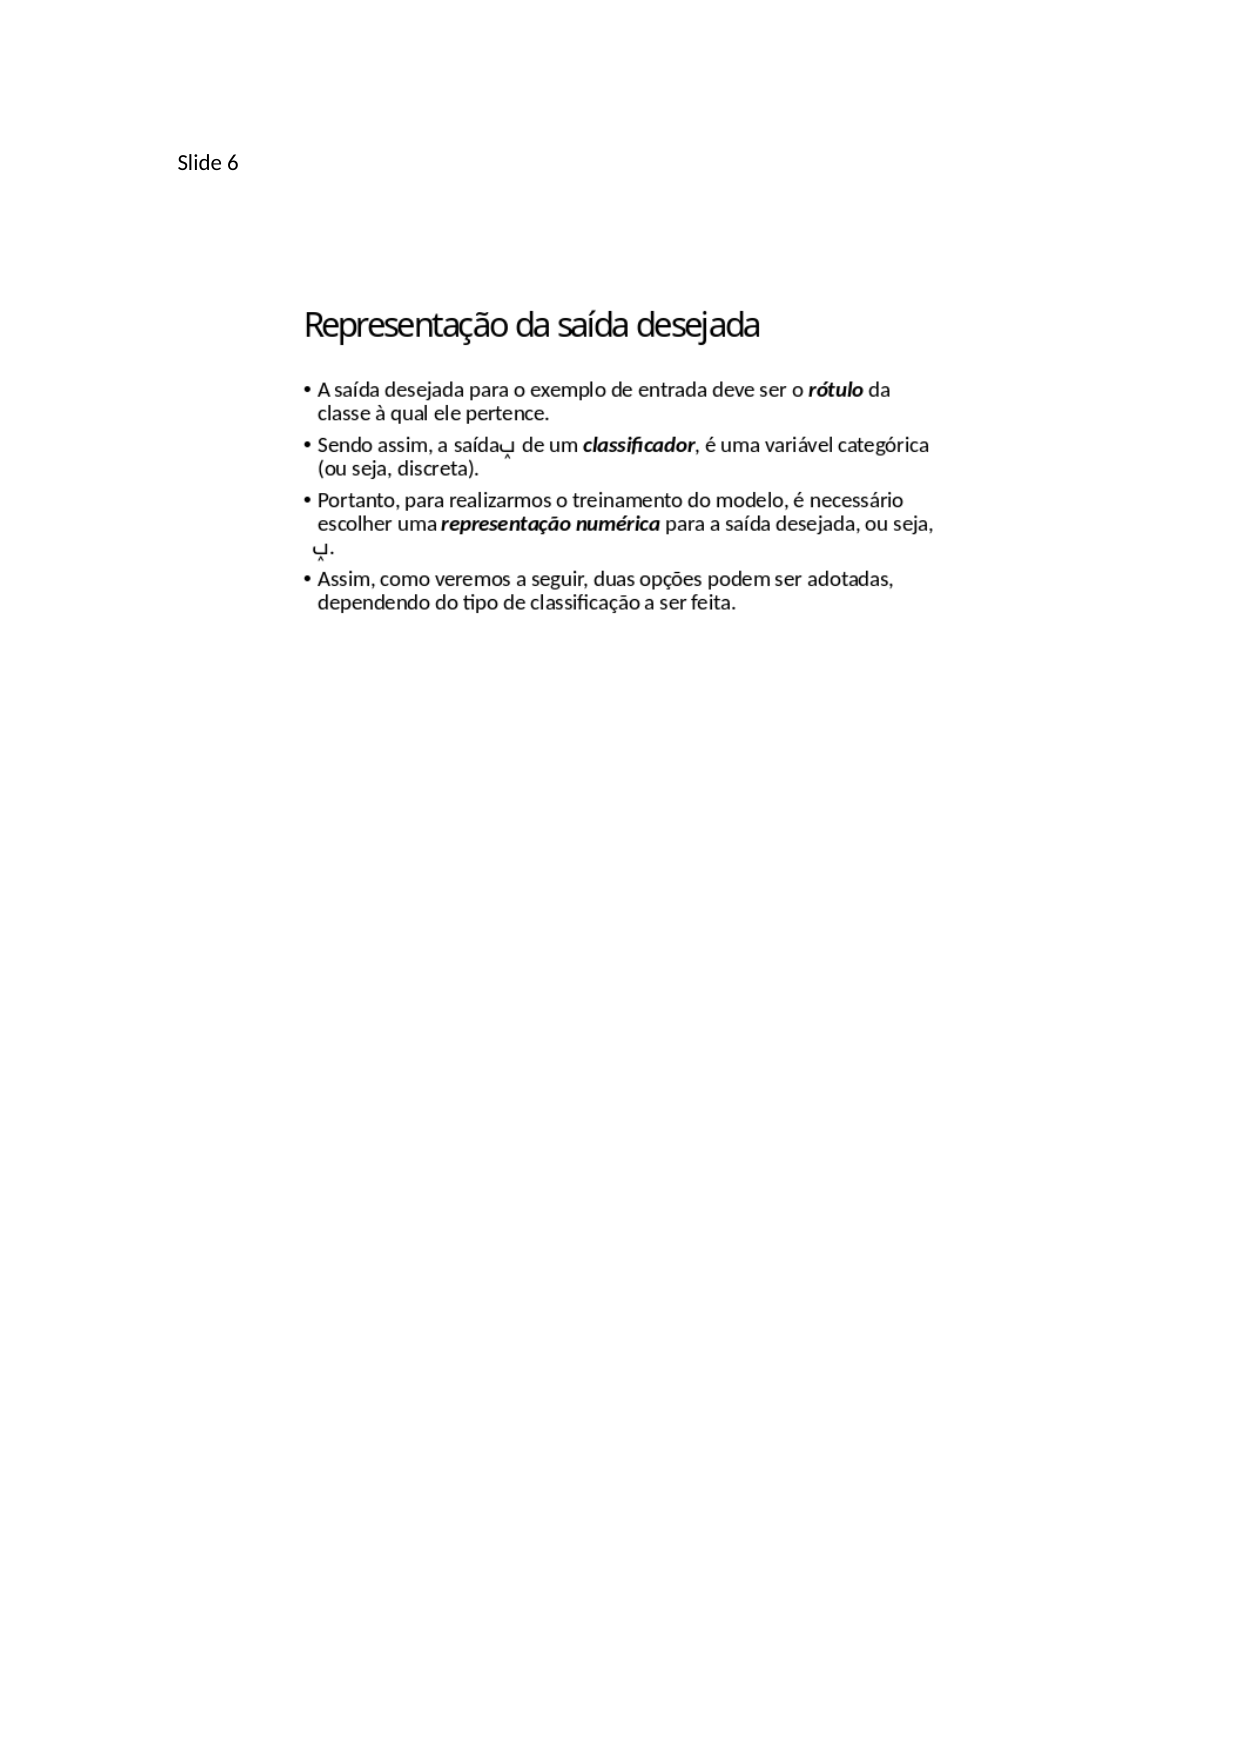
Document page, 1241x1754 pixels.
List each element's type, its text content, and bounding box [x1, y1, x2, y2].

text Slide 6 [177, 148, 1063, 176]
